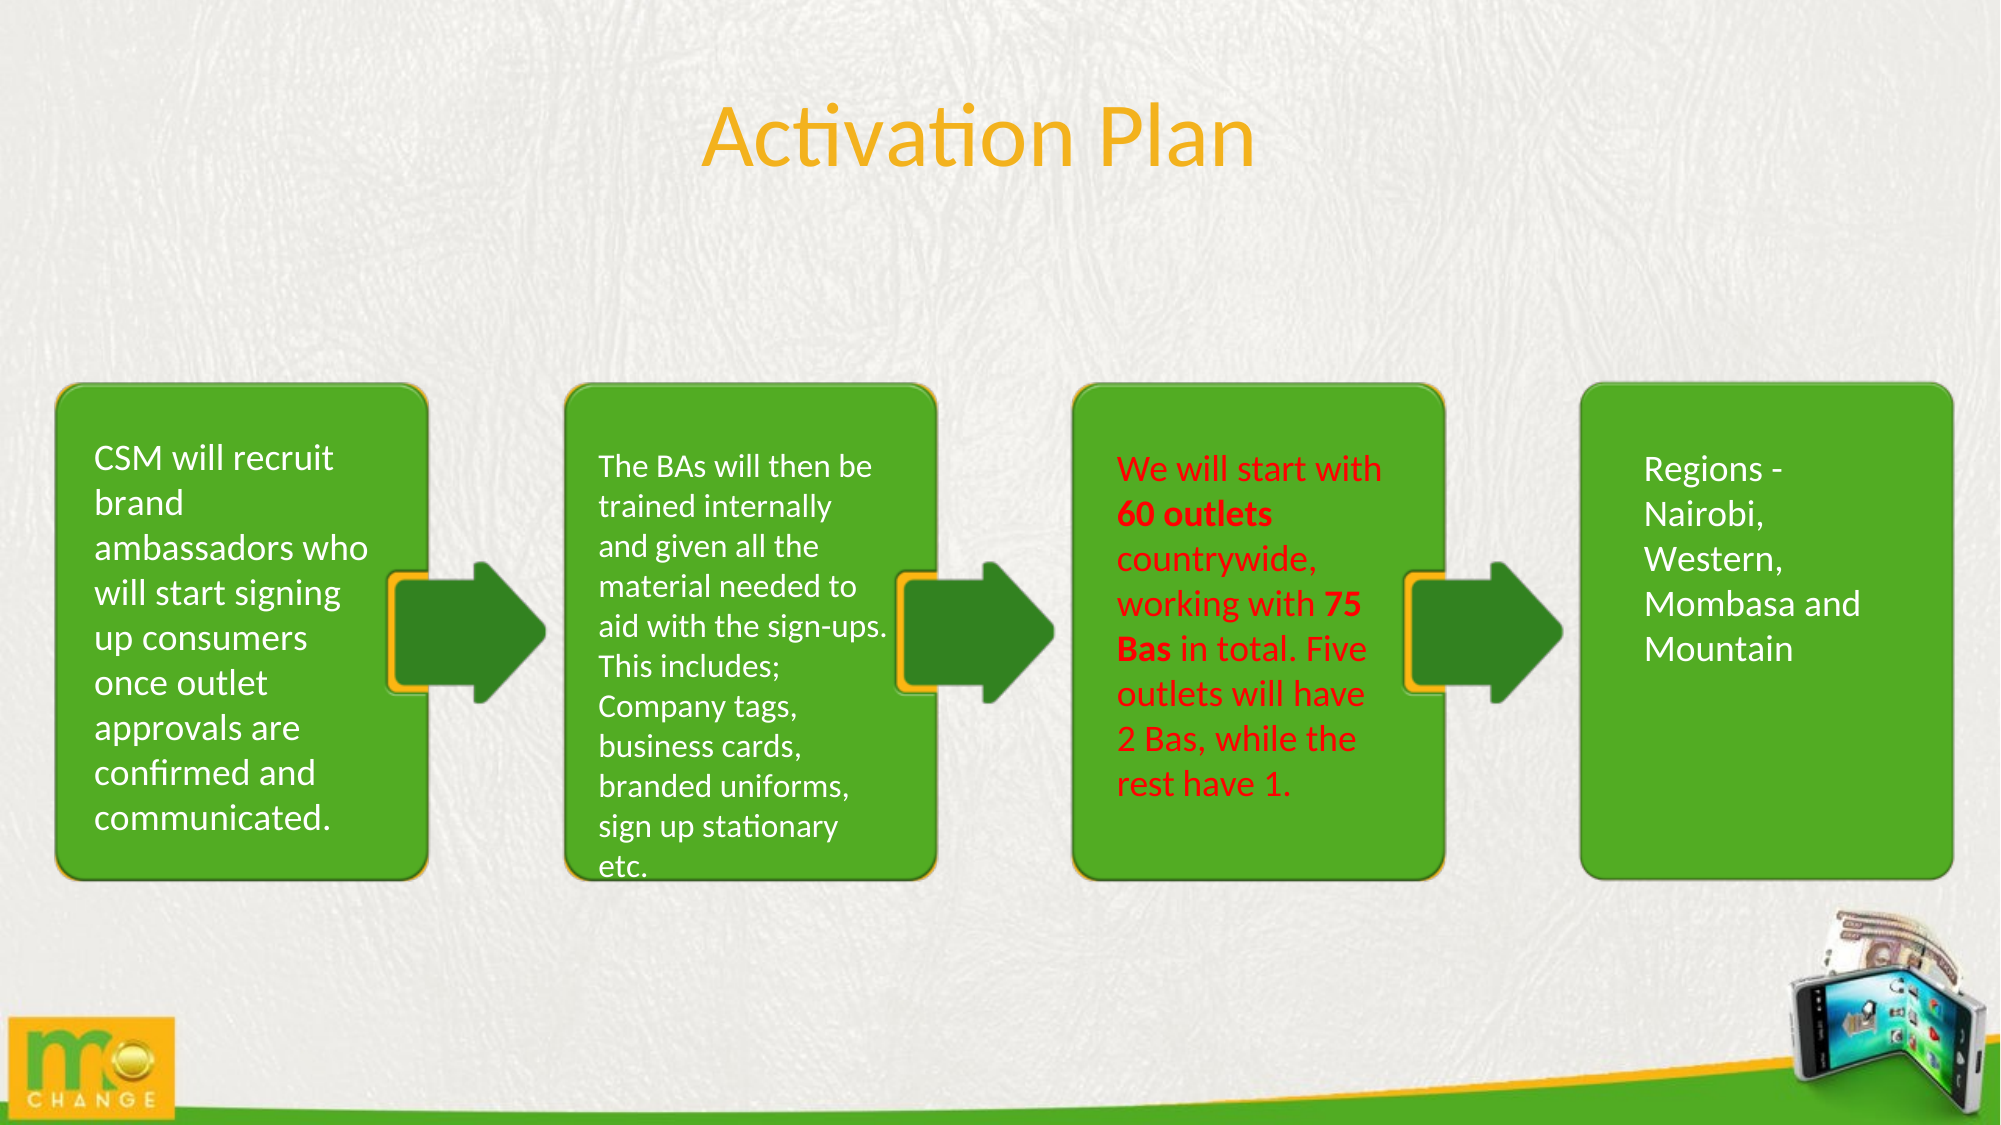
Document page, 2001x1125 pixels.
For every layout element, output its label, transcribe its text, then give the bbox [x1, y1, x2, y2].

picture [0, 0, 2001, 1125]
text Regions - Nairobi, Western, Mombasa and Mountain [1643, 446, 1864, 671]
text The BAs will then be trained internally and given all the material needed to aid with the sign-ups. This includes; Company tags, business cards, branded uniforms, sign up stationary etc. [598, 446, 889, 886]
text CSM will recruit brand ambassadors who will start signing up consumers once outlet approvals are confirmed and communicated. [94, 434, 371, 839]
text We will start with 60 outlets countrywide, working with 75 Bas in total. Five outlets will have 2 Bas, while the rest have 1. [1117, 446, 1383, 806]
text Activation Plan [250, 77, 1708, 189]
